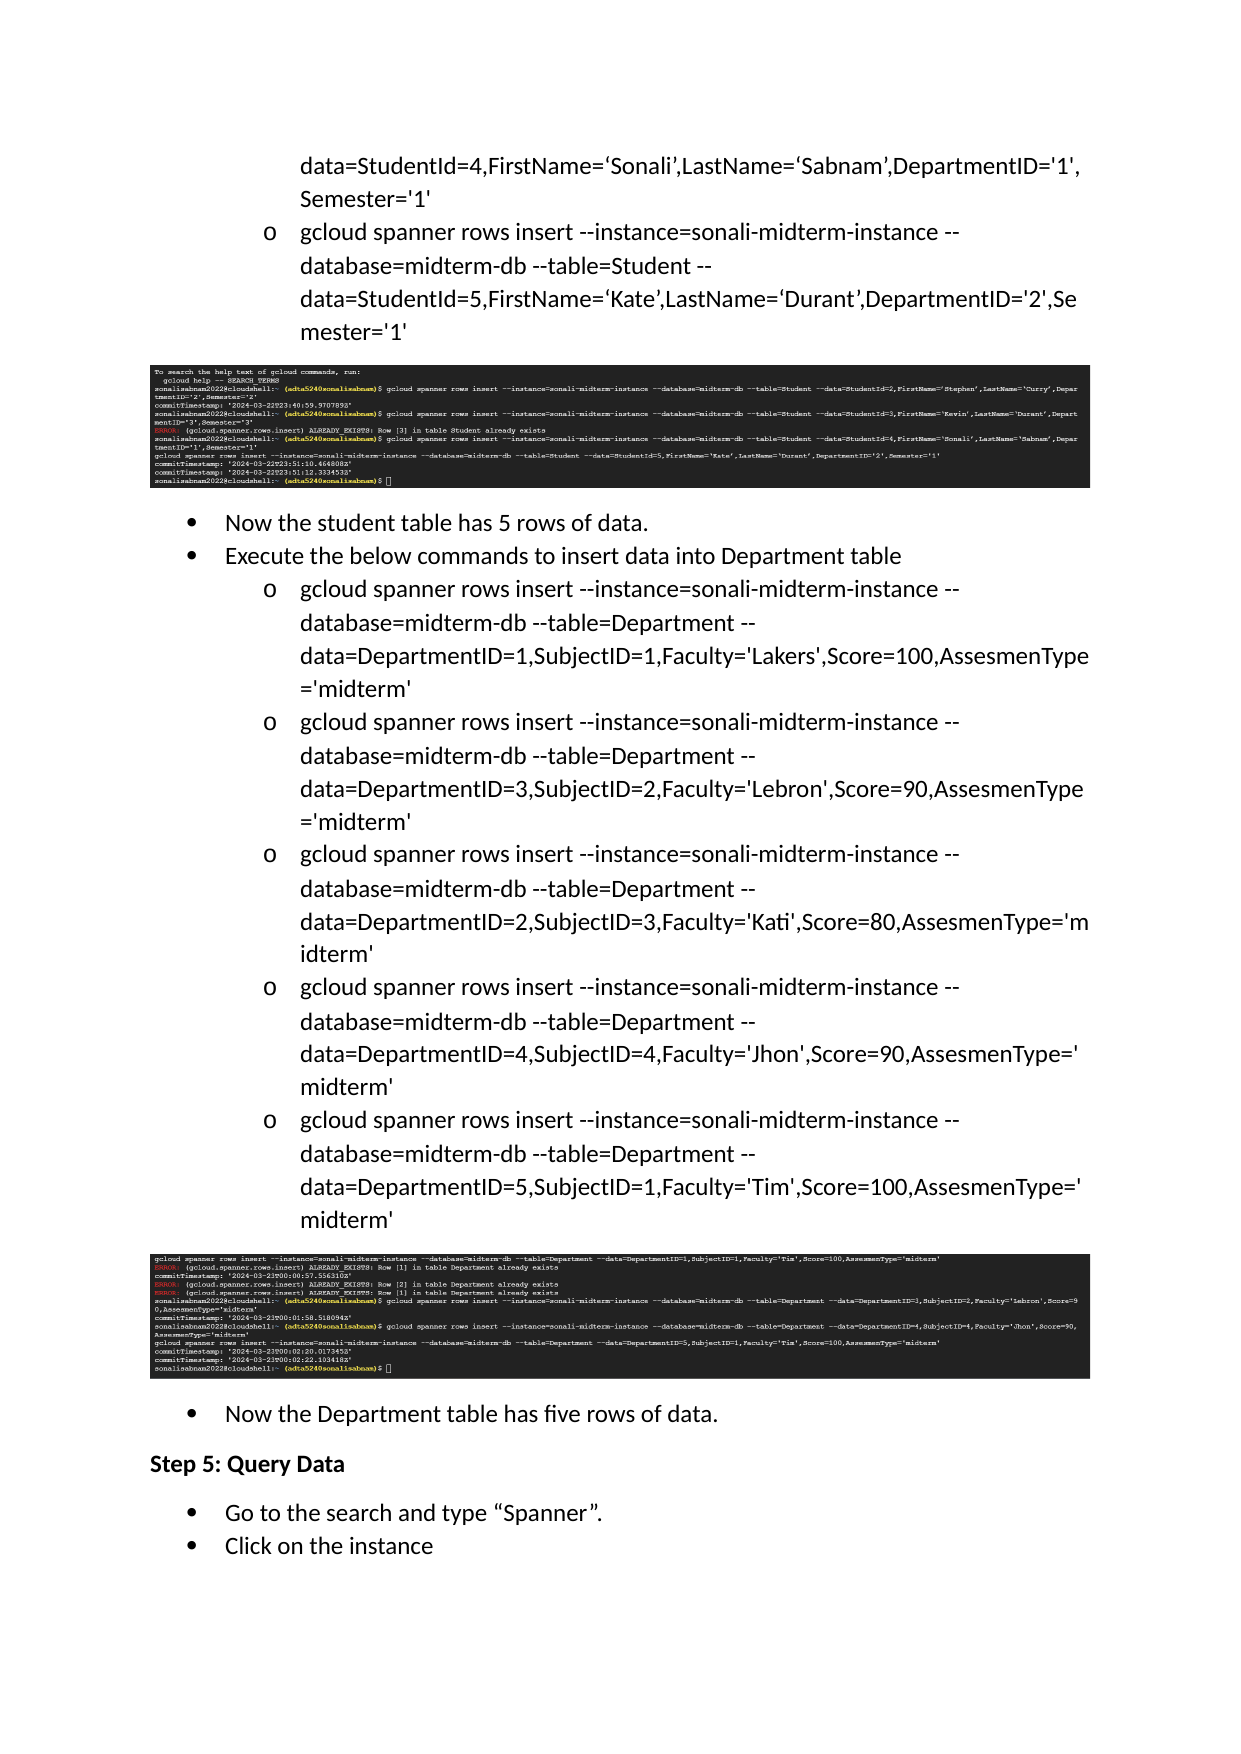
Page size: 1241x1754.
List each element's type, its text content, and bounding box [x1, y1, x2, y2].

list Go to the search and type “Spanner”. [187, 1497, 1090, 1528]
list Execute the below commands to insert data into Department table [187, 540, 1090, 570]
list gcloud spanner rows insert --instance=sonali-midterm-instance --database=midterm-db --table=Department --data=DepartmentID=5,SubjectID=1,Faculty='Tim',Score=100,AssesmenType='midterm' [262, 1104, 1090, 1235]
list gcloud spanner rows insert --instance=sonali-midterm-instance --database=midterm-db --table=Department --data=DepartmentID=3,SubjectID=2,Faculty='Lebron',Score=90,AssesmenType='midterm' [262, 706, 1090, 836]
list gcloud spanner rows insert --instance=sonali-midterm-instance --database=midterm-db --table=Department --data=DepartmentID=1,SubjectID=1,Faculty='Lakers',Score=100,AssesmenType='midterm' [262, 573, 1090, 703]
list gcloud spanner rows insert --instance=sonali-midterm-instance --database=midterm-db --table=Department --data=DepartmentID=4,SubjectID=4,Faculty='Jhon',Score=90,AssesmenType='midterm' [262, 972, 1090, 1102]
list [262, 150, 1090, 213]
picture [150, 365, 1091, 488]
list Click on the instance [187, 1530, 1090, 1561]
list Now the student table has 5 rows of data. [187, 507, 1090, 537]
list gcloud spanner rows insert --instance=sonali-midterm-instance --database=midterm-db --table=Student --data=StudentId=5,FirstName=‘Kate’,LastName=‘Durant’,DepartmentID='2',Semester='1' [262, 216, 1090, 346]
list gcloud spanner rows insert --instance=sonali-midterm-instance --database=midterm-db --table=Department --data=DepartmentID=2,SubjectID=3,Faculty='Kati',Score=80,AssesmenType='midterm' [262, 839, 1090, 969]
picture [150, 1254, 1091, 1379]
list Now the Department table has five rows of data. [187, 1398, 1090, 1429]
text Step 5: Query Data [150, 1448, 1090, 1478]
